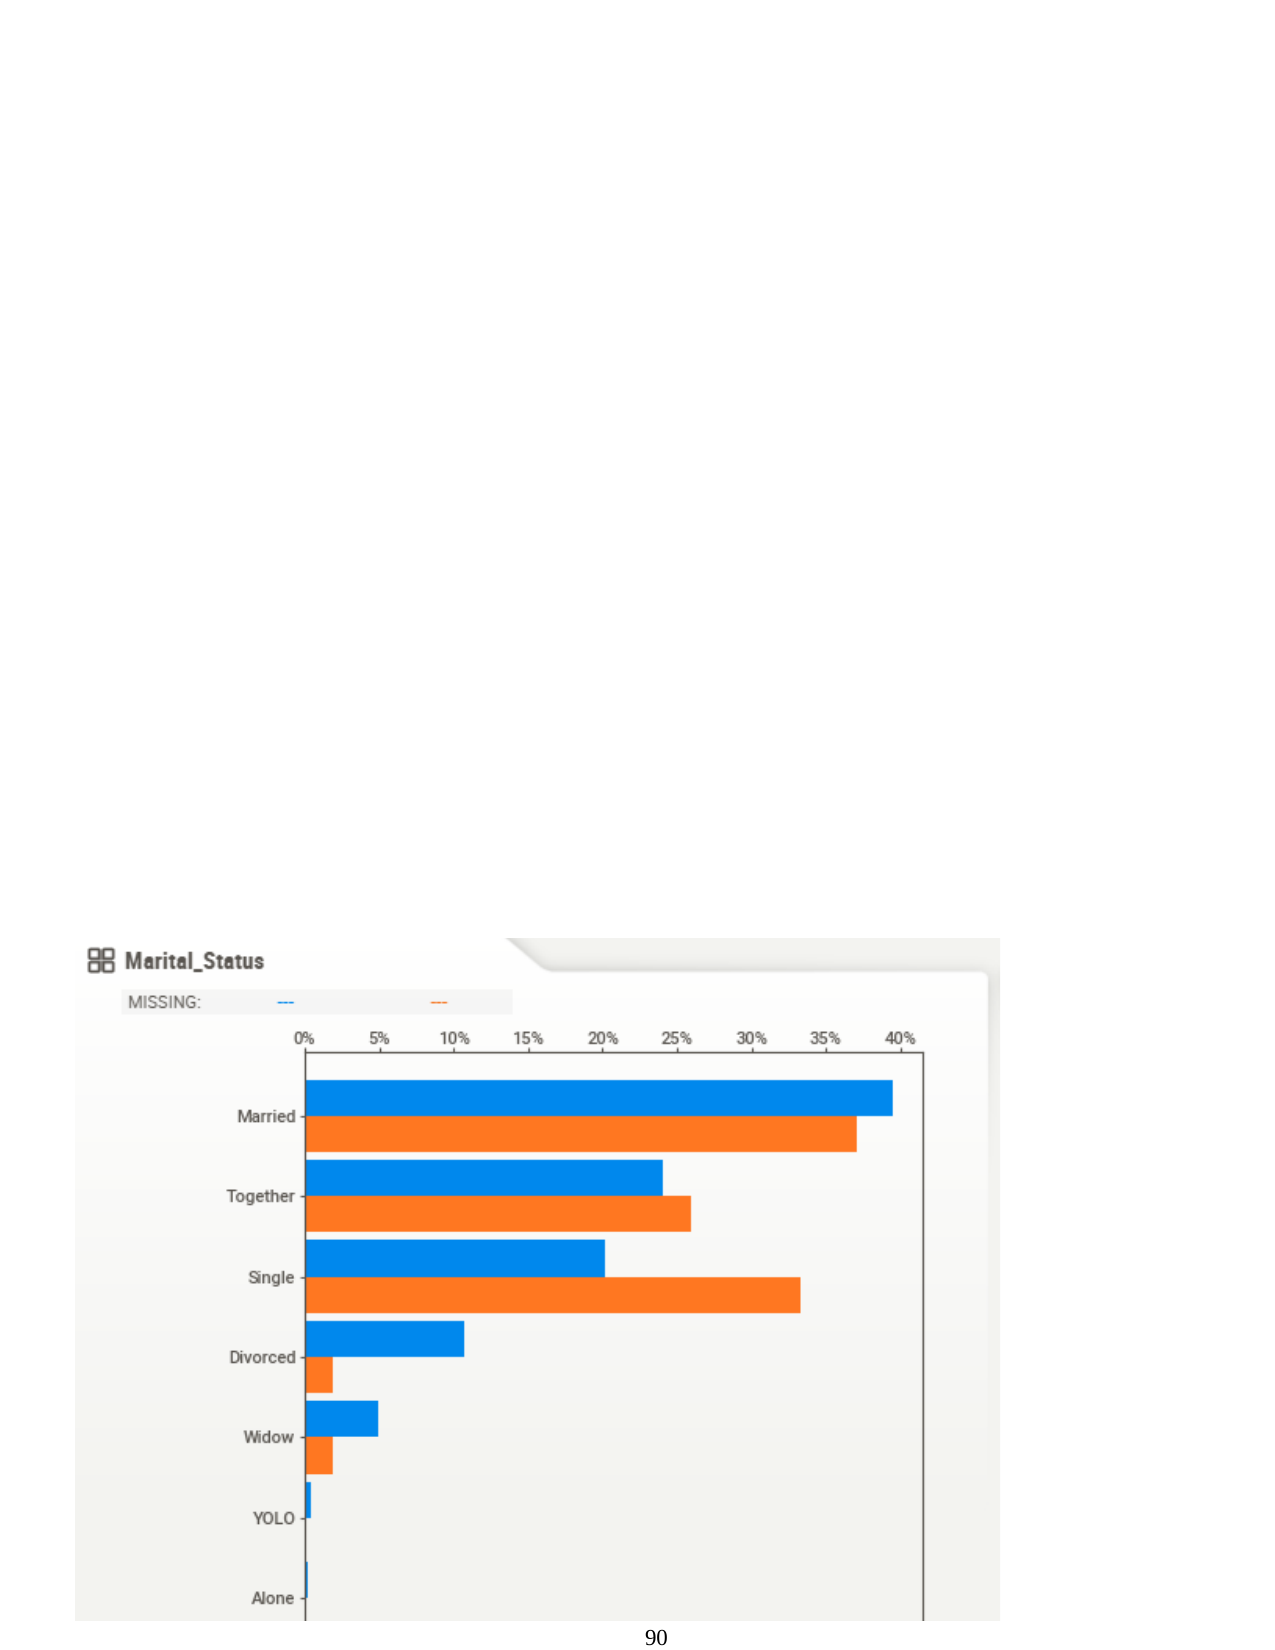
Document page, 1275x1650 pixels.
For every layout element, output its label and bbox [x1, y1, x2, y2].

picture [75, 938, 1001, 1621]
